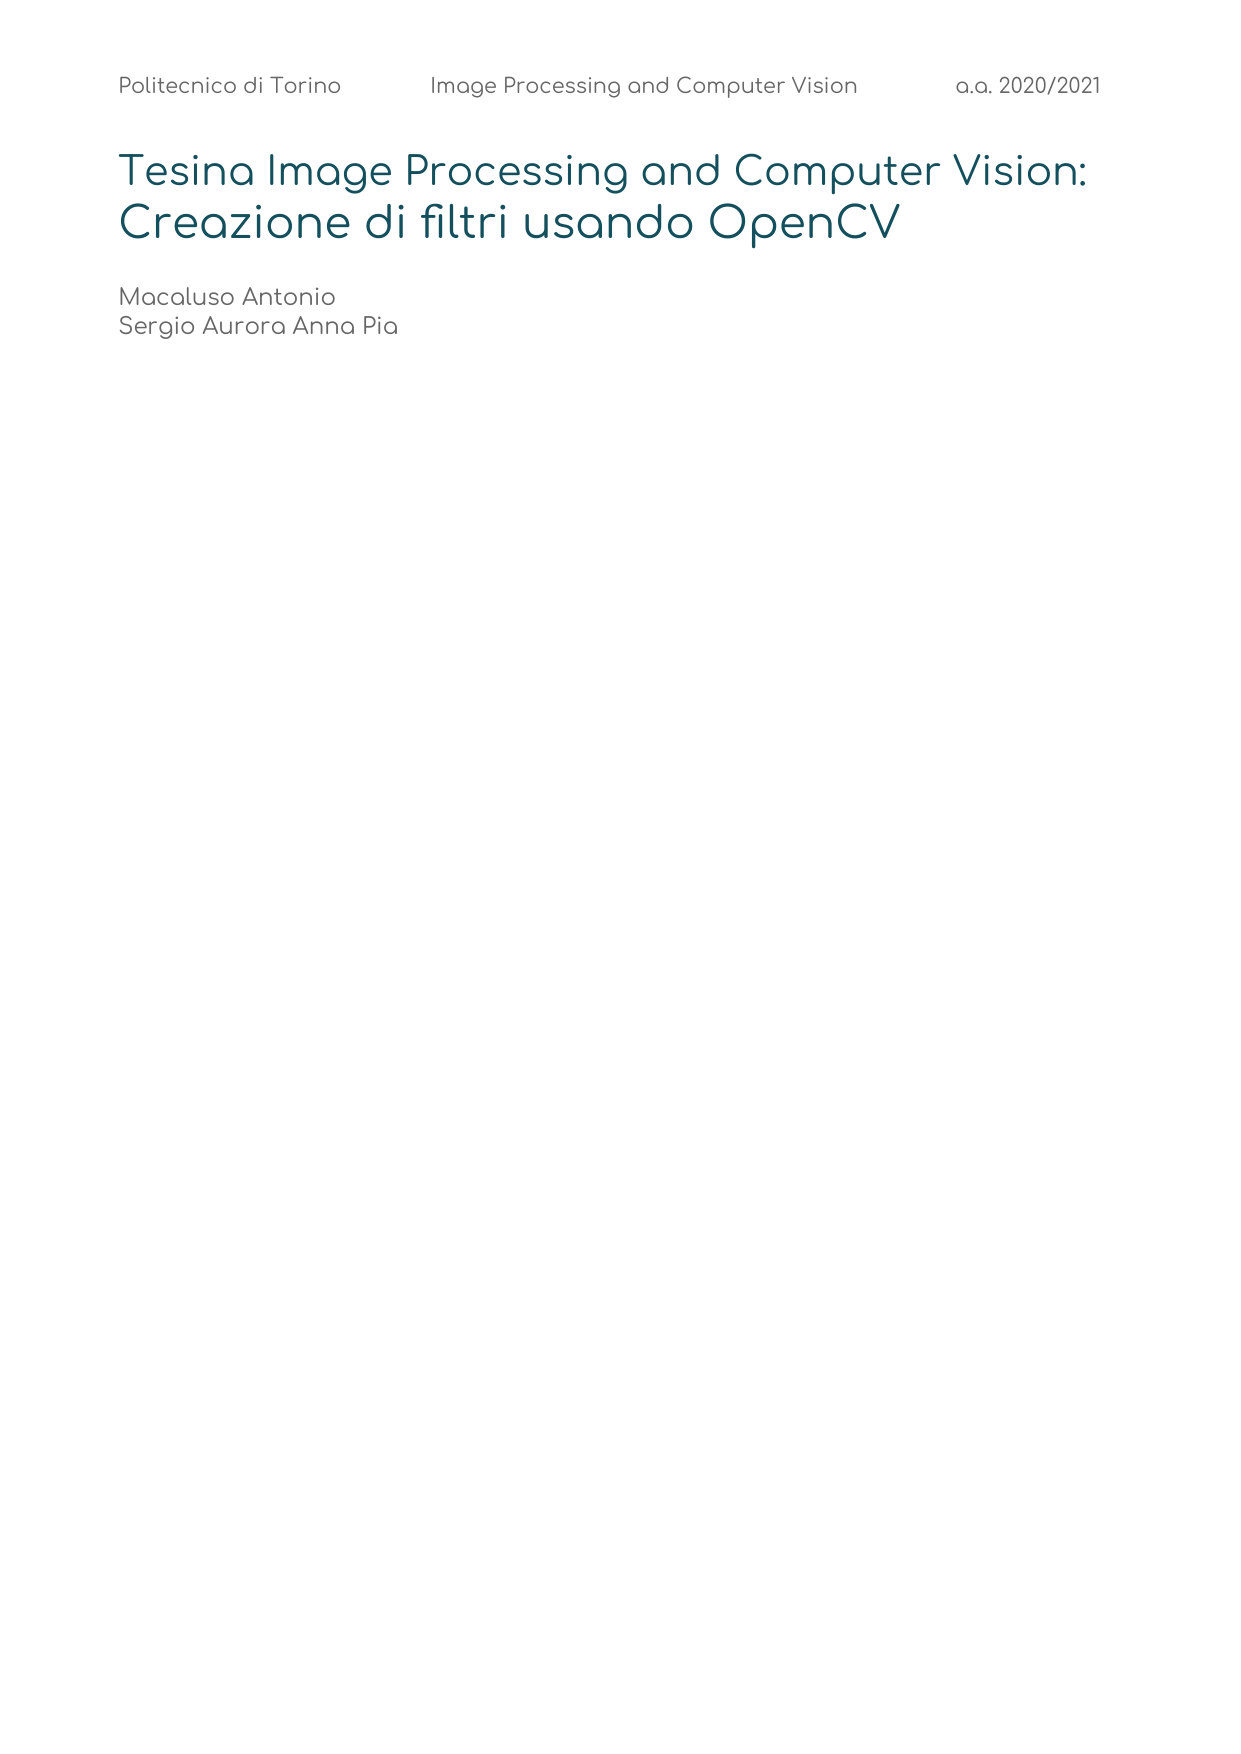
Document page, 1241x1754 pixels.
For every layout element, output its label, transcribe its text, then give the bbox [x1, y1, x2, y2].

title Creazione di filtri usando OpenCV [118, 200, 1122, 249]
title Tesina Image Processing and Computer Vision: [118, 150, 1122, 194]
text Macaluso Antonio [118, 285, 1122, 310]
text Sergio Aurora Anna Pia [118, 314, 1122, 339]
